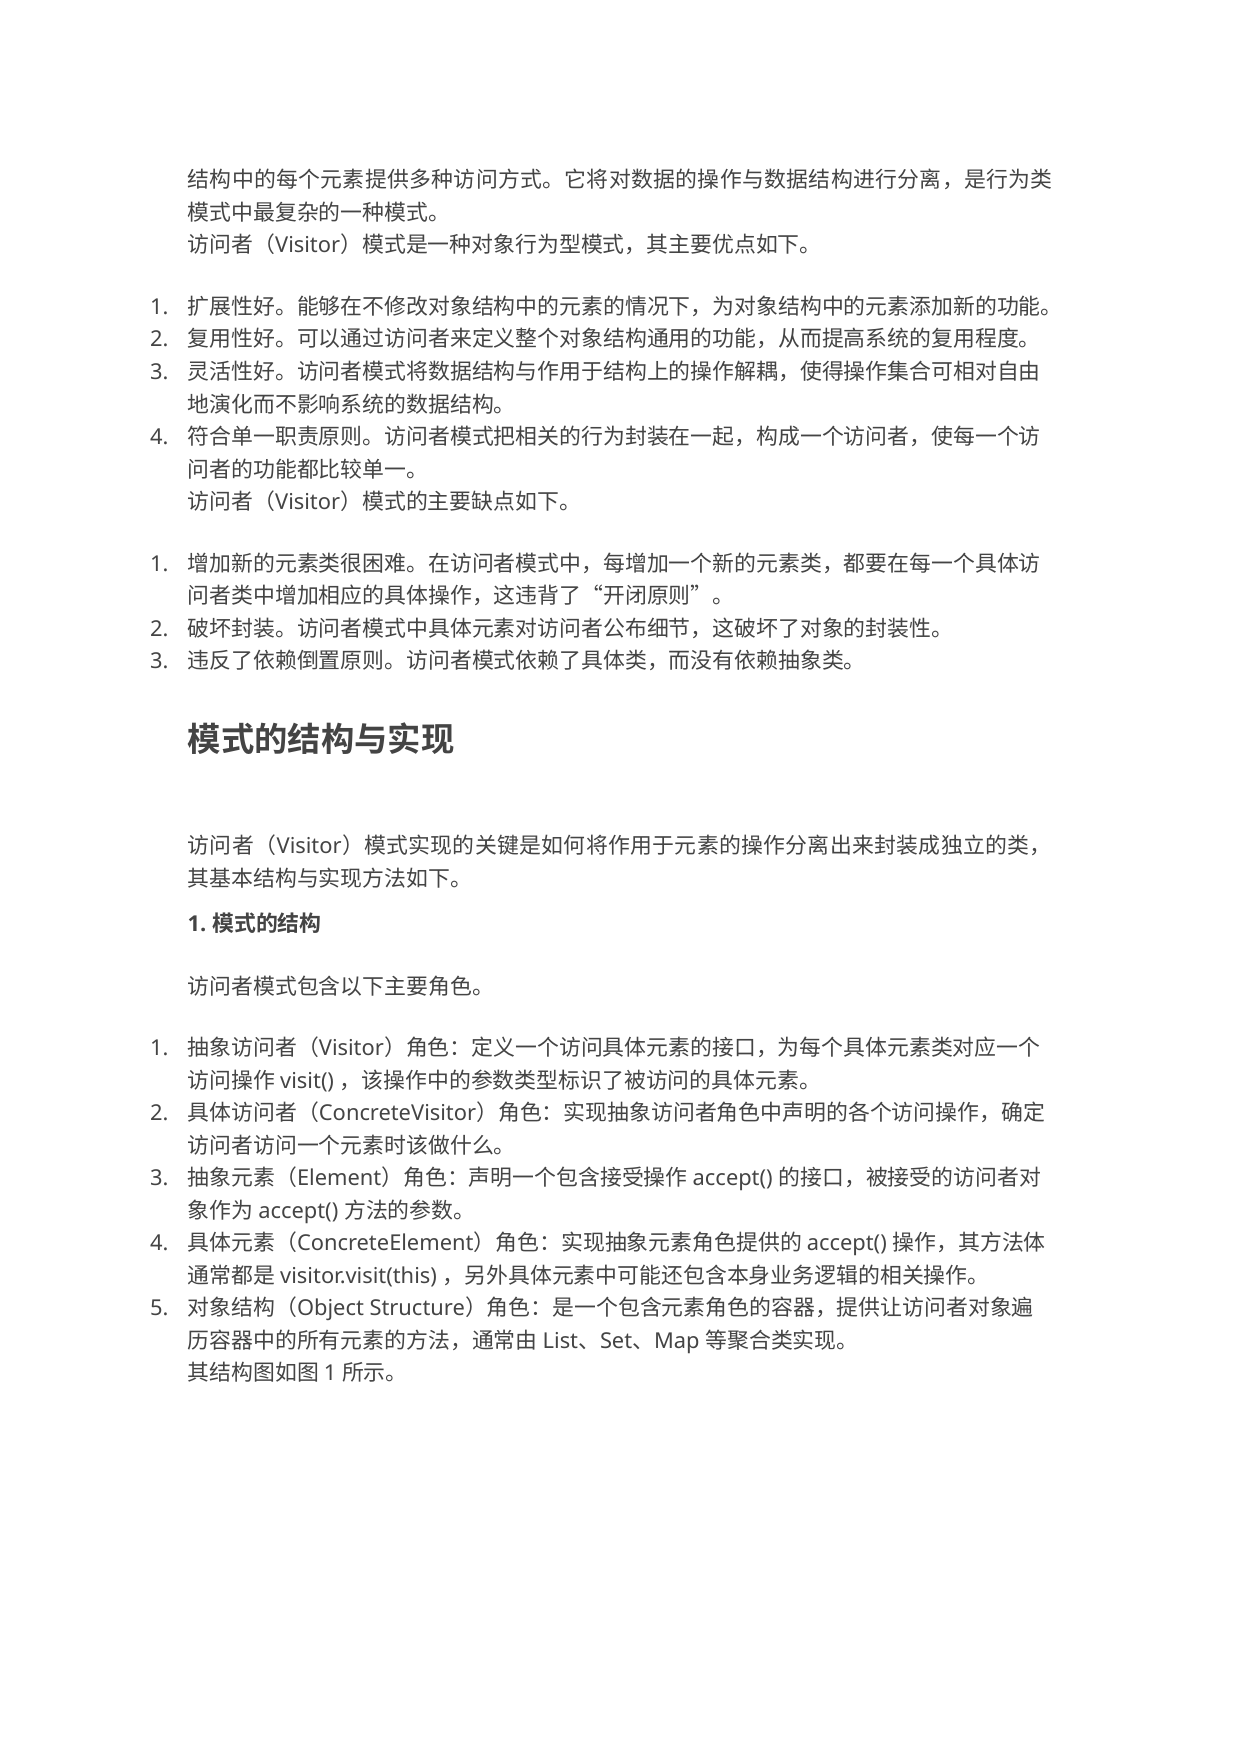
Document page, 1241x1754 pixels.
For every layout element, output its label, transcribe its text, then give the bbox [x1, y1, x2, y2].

list 扩展性好。能够在不修改对象结构中的元素的情况下，为对象结构中的元素添加新的功能。 [150, 289, 1053, 321]
list 抽象访问者（Visitor）角色：定义一个访问具体元素的接口，为每个具体元素类对应一个访问操作 visit() ，该操作中的参数类型标识了被访问的具体元素。 [150, 1030, 1053, 1095]
list 具体元素（ConcreteElement）角色：实现抽象元素角色提供的 accept() 操作，其方法体通常都是 visitor.visit(this) ，另外具体元素中可能还包含本身业务逻辑的相关操作。 [150, 1225, 1053, 1290]
subtitle 模式的结构与实现 [187, 704, 1053, 769]
text 访问者（Visitor）模式的定义：将作用于某种数据结构中的各元素的操作分离出来封装成独立的类，使其在不改变数据结构的前提下可以添加作用于这些元素的新的操作，为数据结构中的每个元素提供多种访问方式。它将对数据的操作与数据结构进行分离，是行为类模式中最复杂的一种模式。 访问者（Visitor）模式是一种对象行为型模式，其主要优点如下。 [187, 162, 1053, 259]
list 破坏封装。访问者模式中具体元素对访问者公布细节，这破坏了对象的封装性。 [150, 610, 1053, 643]
list 抽象元素（Element）角色：声明一个包含接受操作 accept() 的接口，被接受的访问者对象作为 accept() 方法的参数。 [150, 1160, 1053, 1225]
list 增加新的元素类很困难。在访问者模式中，每增加一个新的元素类，都要在每一个具体访问者类中增加相应的具体操作，这违背了“开闭原则”。 [150, 545, 1053, 610]
list 违反了依赖倒置原则。访问者模式依赖了具体类，而没有依赖抽象类。 [150, 643, 1053, 675]
list 复用性好。可以通过访问者来定义整个对象结构通用的功能，从而提高系统的复用程度。 [150, 321, 1053, 354]
text 访问者（Visitor）模式实现的关键是如何将作用于元素的操作分离出来封装成独立的类，其基本结构与实现方法如下。 [187, 828, 1053, 893]
list 符合单一职责原则。访问者模式把相关的行为封装在一起，构成一个访问者，使每一个访问者的功能都比较单一。 访问者（Visitor）模式的主要缺点如下。 [150, 419, 1053, 516]
list 灵活性好。访问者模式将数据结构与作用于结构上的操作解耦，使得操作集合可相对自由地演化而不影响系统的数据结构。 [150, 354, 1053, 419]
list 具体访问者（ConcreteVisitor）角色：实现抽象访问者角色中声明的各个访问操作，确定访问者访问一个元素时该做什么。 [150, 1095, 1053, 1160]
subtitle 1. 模式的结构 [187, 906, 1053, 938]
list 对象结构（Object Structure）角色：是一个包含元素角色的容器，提供让访问者对象遍历容器中的所有元素的方法，通常由 List、Set、Map 等聚合类实现。 其结构图如图 1 所示。 [150, 1290, 1053, 1387]
text 访问者模式包含以下主要角色。 [187, 968, 1053, 1001]
